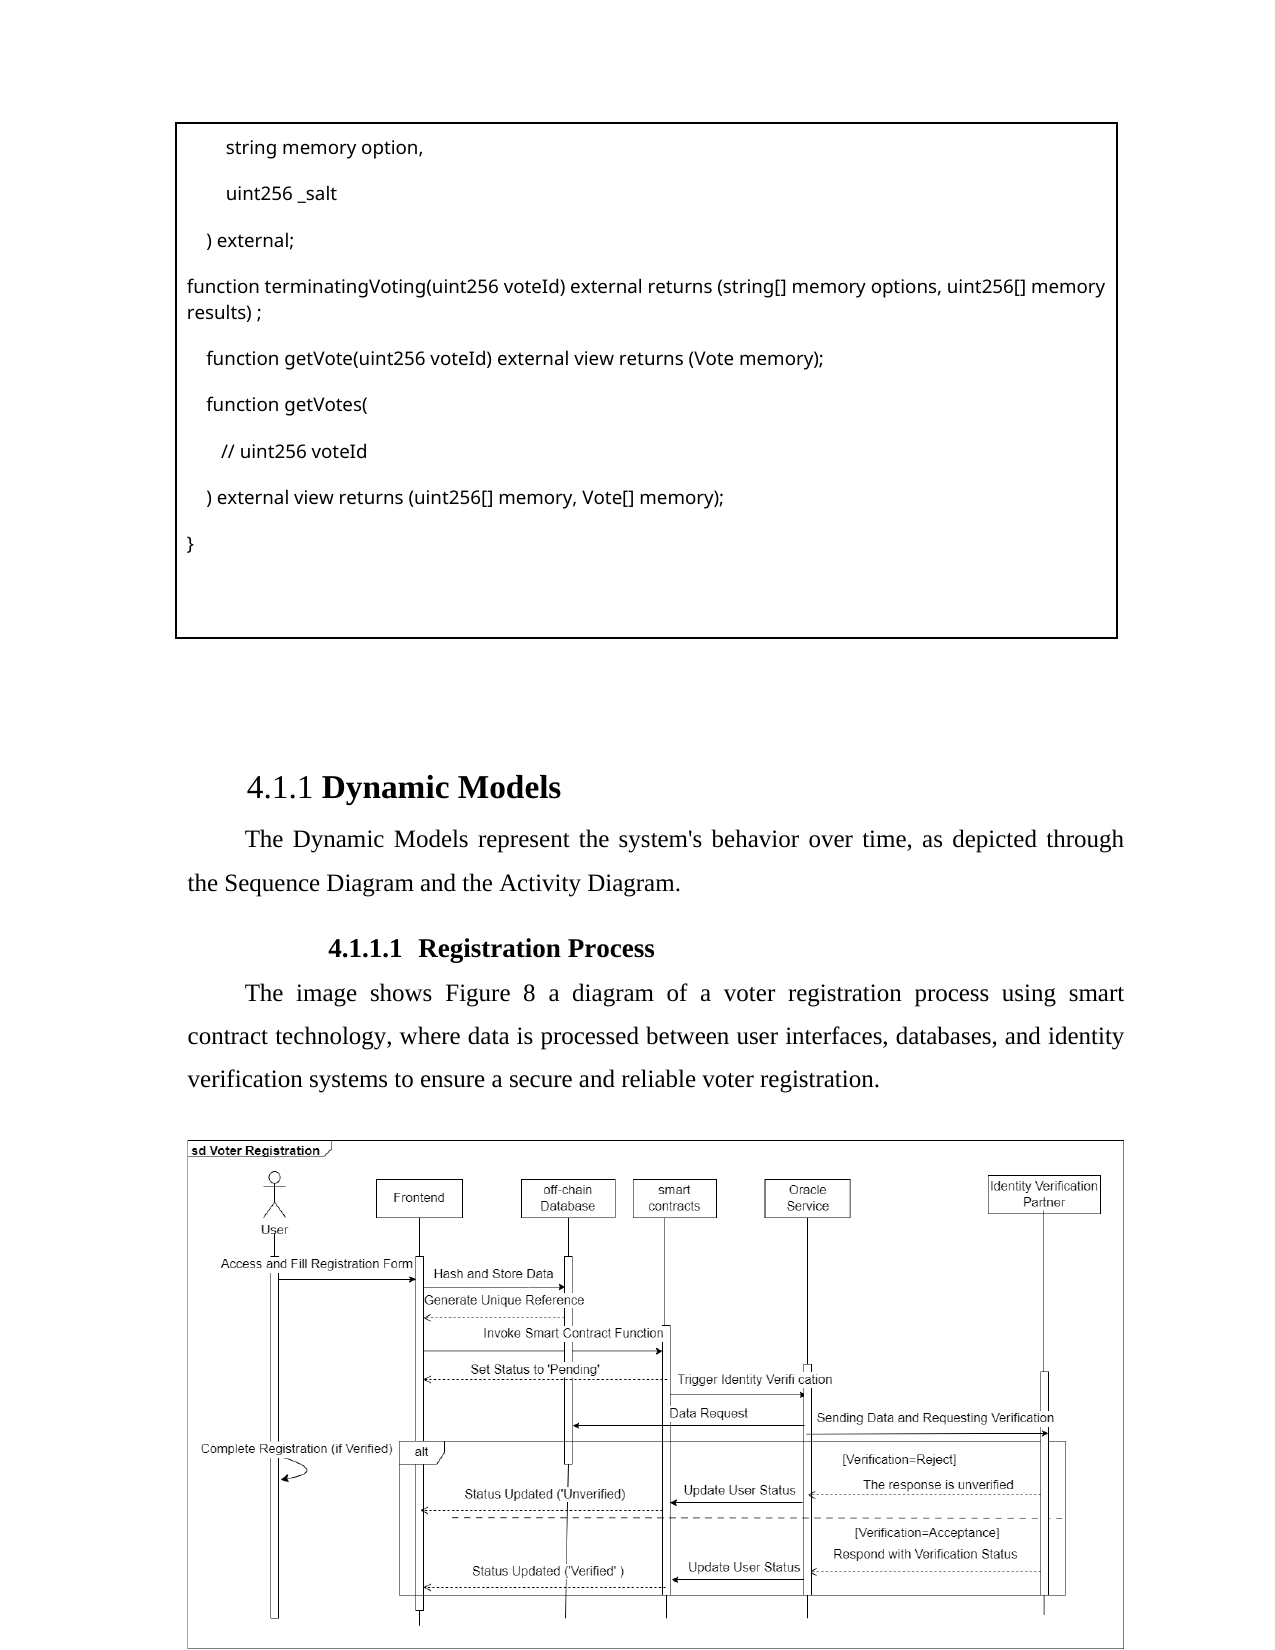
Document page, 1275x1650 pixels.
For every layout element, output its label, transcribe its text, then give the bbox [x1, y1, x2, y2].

text The image shows Figure 8 a diagram of a voter registration process using smart contract technology, where data is processed between user interfaces, databases, and identity verification systems to ensure a secure and reliable voter registration. [187, 978, 1125, 1093]
subtitle Dynamic Models [247, 767, 1125, 805]
subtitle Registration Process [328, 932, 1125, 963]
picture [187, 1140, 1124, 1649]
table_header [177, 124, 1116, 637]
text The Dynamic Models represent the system's behavior over time, as depicted through the Sequence Diagram and the Activity Diagram. [187, 824, 1125, 896]
